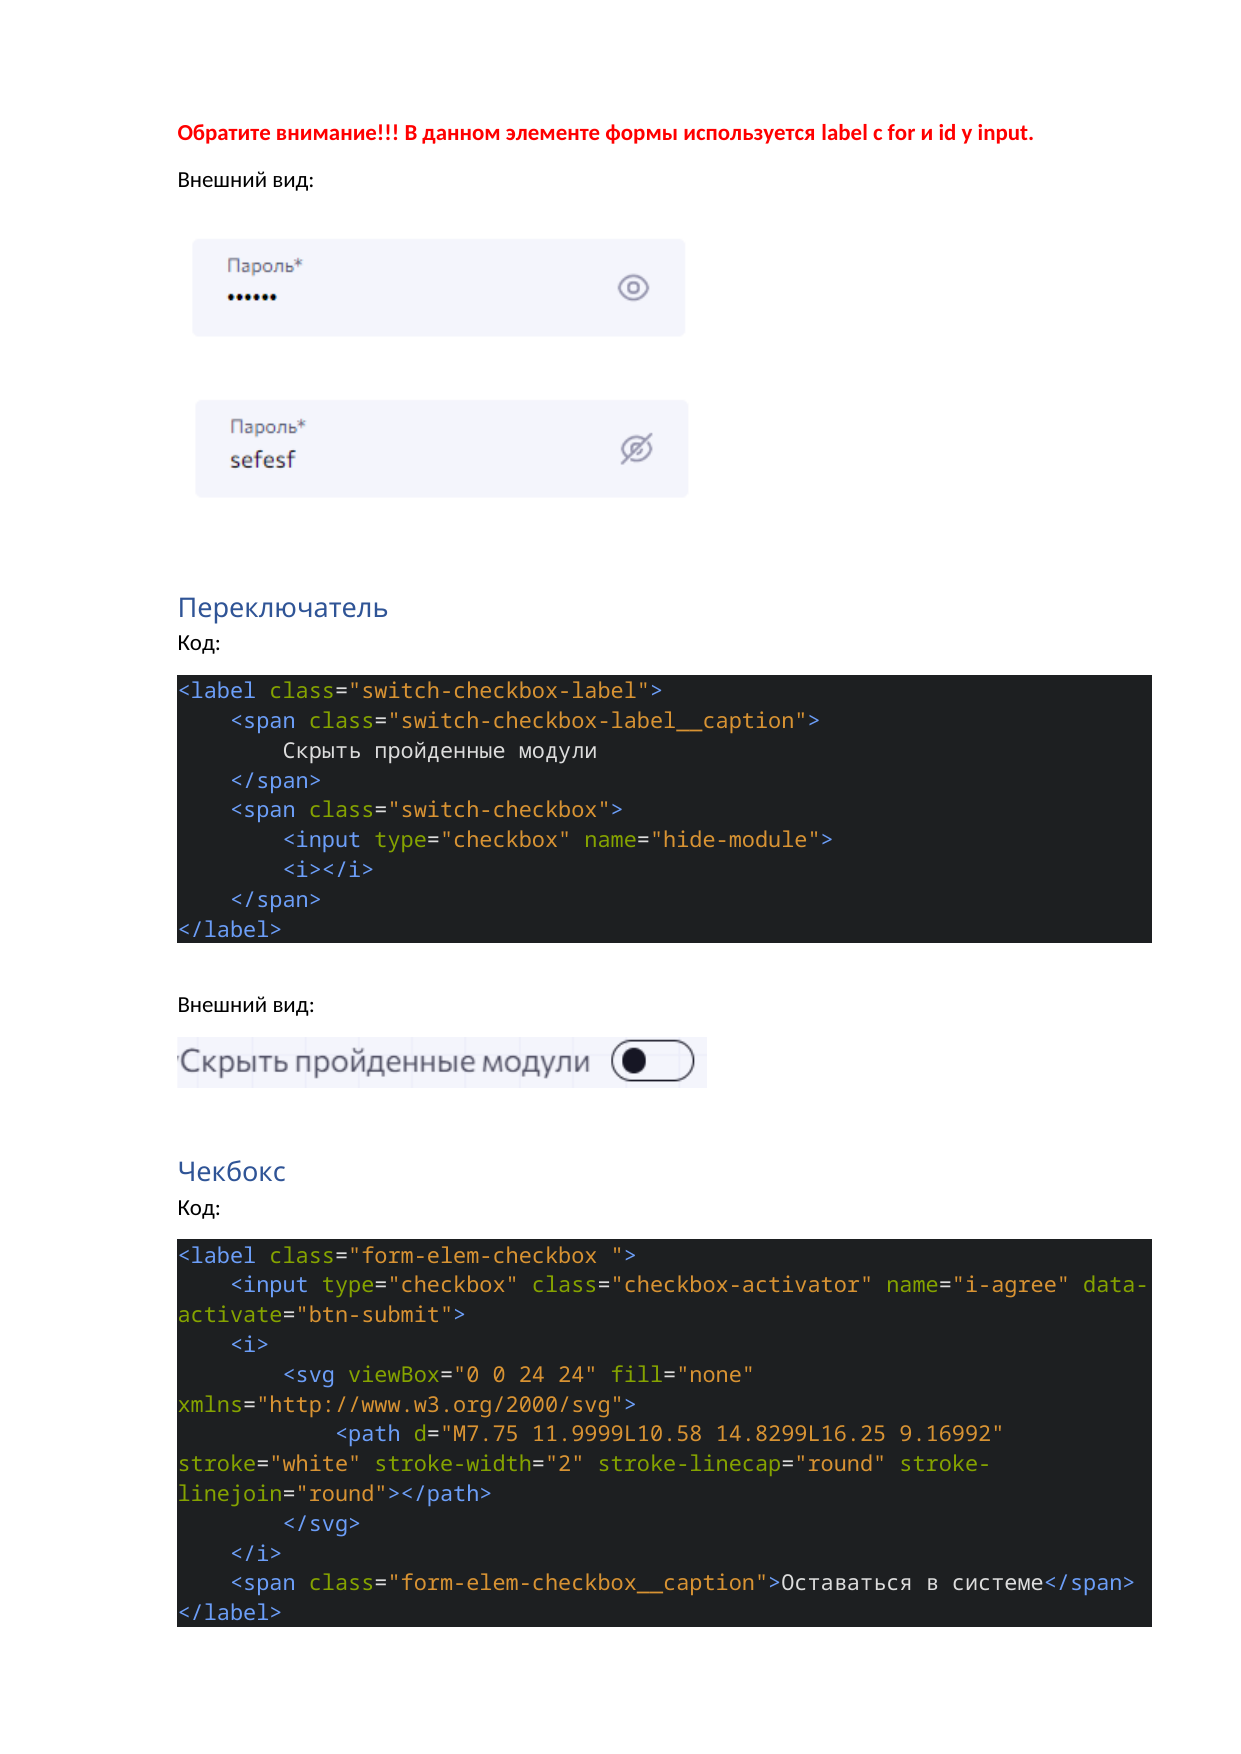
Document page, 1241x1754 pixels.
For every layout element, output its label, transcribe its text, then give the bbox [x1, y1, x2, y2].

text <input type="checkbox" class="checkbox-activator" name="i-agree" data-activate="btn-submit"> [177, 1269, 1152, 1329]
text Внешний вид: [177, 990, 1152, 1018]
text <i></i> [177, 854, 1152, 884]
text </i> [177, 1537, 1152, 1567]
text </svg> [177, 1508, 1152, 1537]
text <input type="checkbox" name="hide-module"> [177, 824, 1152, 854]
text <span class="form-elem-checkbox__caption">Оставаться в системе</span> [177, 1567, 1152, 1597]
text </span> [177, 884, 1152, 914]
text <span class="switch-checkbox"> [177, 794, 1152, 824]
picture [177, 211, 712, 365]
subtitle Переключатель [177, 589, 1152, 626]
text Внешний вид: [177, 165, 1152, 193]
text <label class="form-elem-checkbox "> [177, 1239, 1152, 1269]
text Обратите внимание!!! В данном элементе формы используется label с for и id у input. [177, 118, 1152, 146]
text <span class="switch-checkbox-label__caption"> [177, 705, 1152, 735]
text </label> [177, 1597, 1152, 1627]
text <path d="M7.75 11.9999L10.58 14.8299L16.25 9.16992" stroke="white" stroke-width="2" stroke-linecap="round" stroke-linejoin="round"></path> [177, 1418, 1152, 1508]
text Код: [177, 628, 1152, 656]
text Код: [177, 1193, 1152, 1221]
picture [177, 1037, 707, 1088]
picture [177, 383, 712, 523]
text <svg viewBox="0 0 24 24" fill="none" xmlns="http://www.w3.org/2000/svg"> [177, 1359, 1152, 1418]
text </span> [177, 765, 1152, 794]
subtitle Чекбокс [177, 1153, 1152, 1190]
text Скрыть пройденные модули [177, 735, 1152, 765]
text <i> [177, 1329, 1152, 1359]
text </label> [177, 914, 1152, 943]
text <label class="switch-checkbox-label"> [177, 675, 1152, 705]
